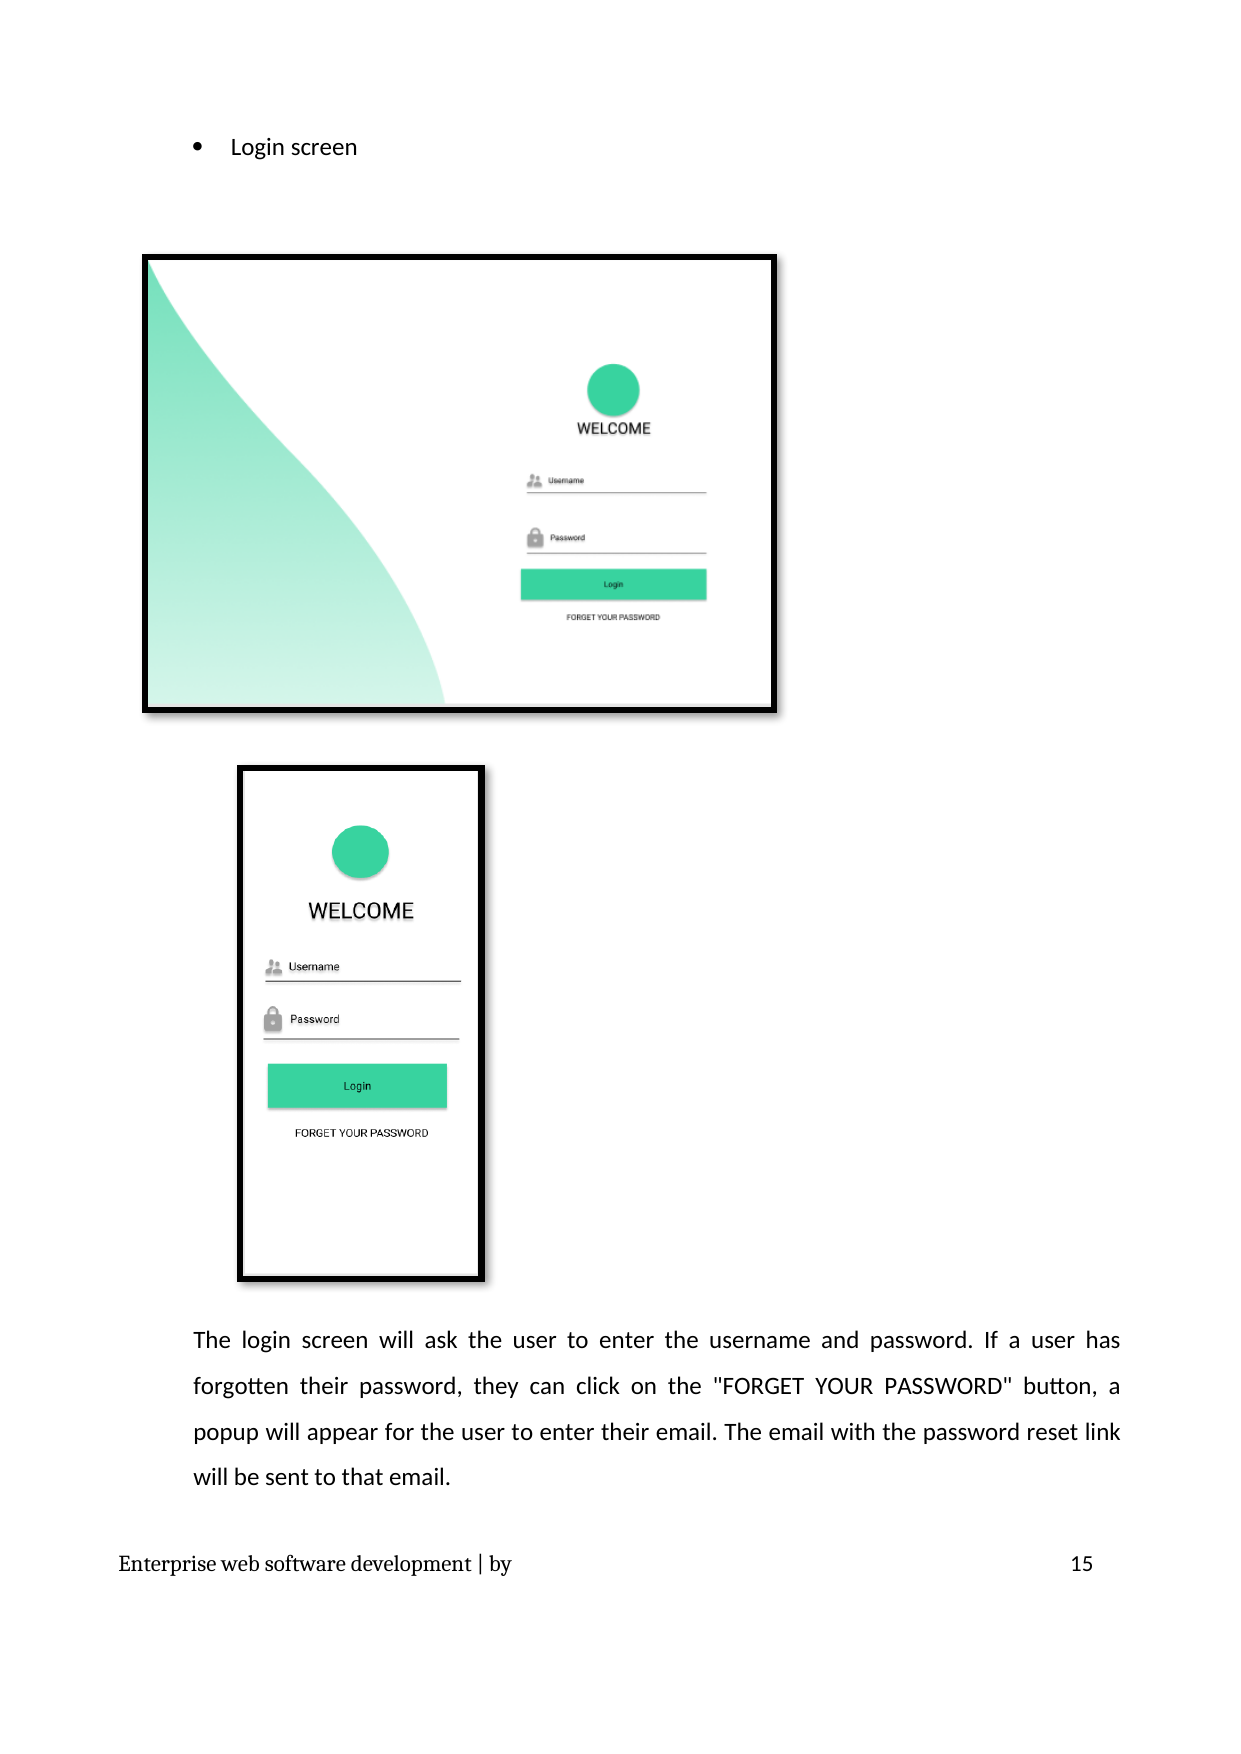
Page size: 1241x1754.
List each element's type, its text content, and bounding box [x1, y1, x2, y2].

picture [148, 260, 771, 707]
list Login screen [193, 131, 1122, 162]
picture [243, 771, 478, 1276]
text The login screen will ask the user to enter the username and password. If a user has forgotten their password, they can click on the "FORGET YOUR PASSWORD" button, a popup will appear for the user to enter their email. The email with the password reset link will be sent to that email. [193, 1324, 1122, 1492]
